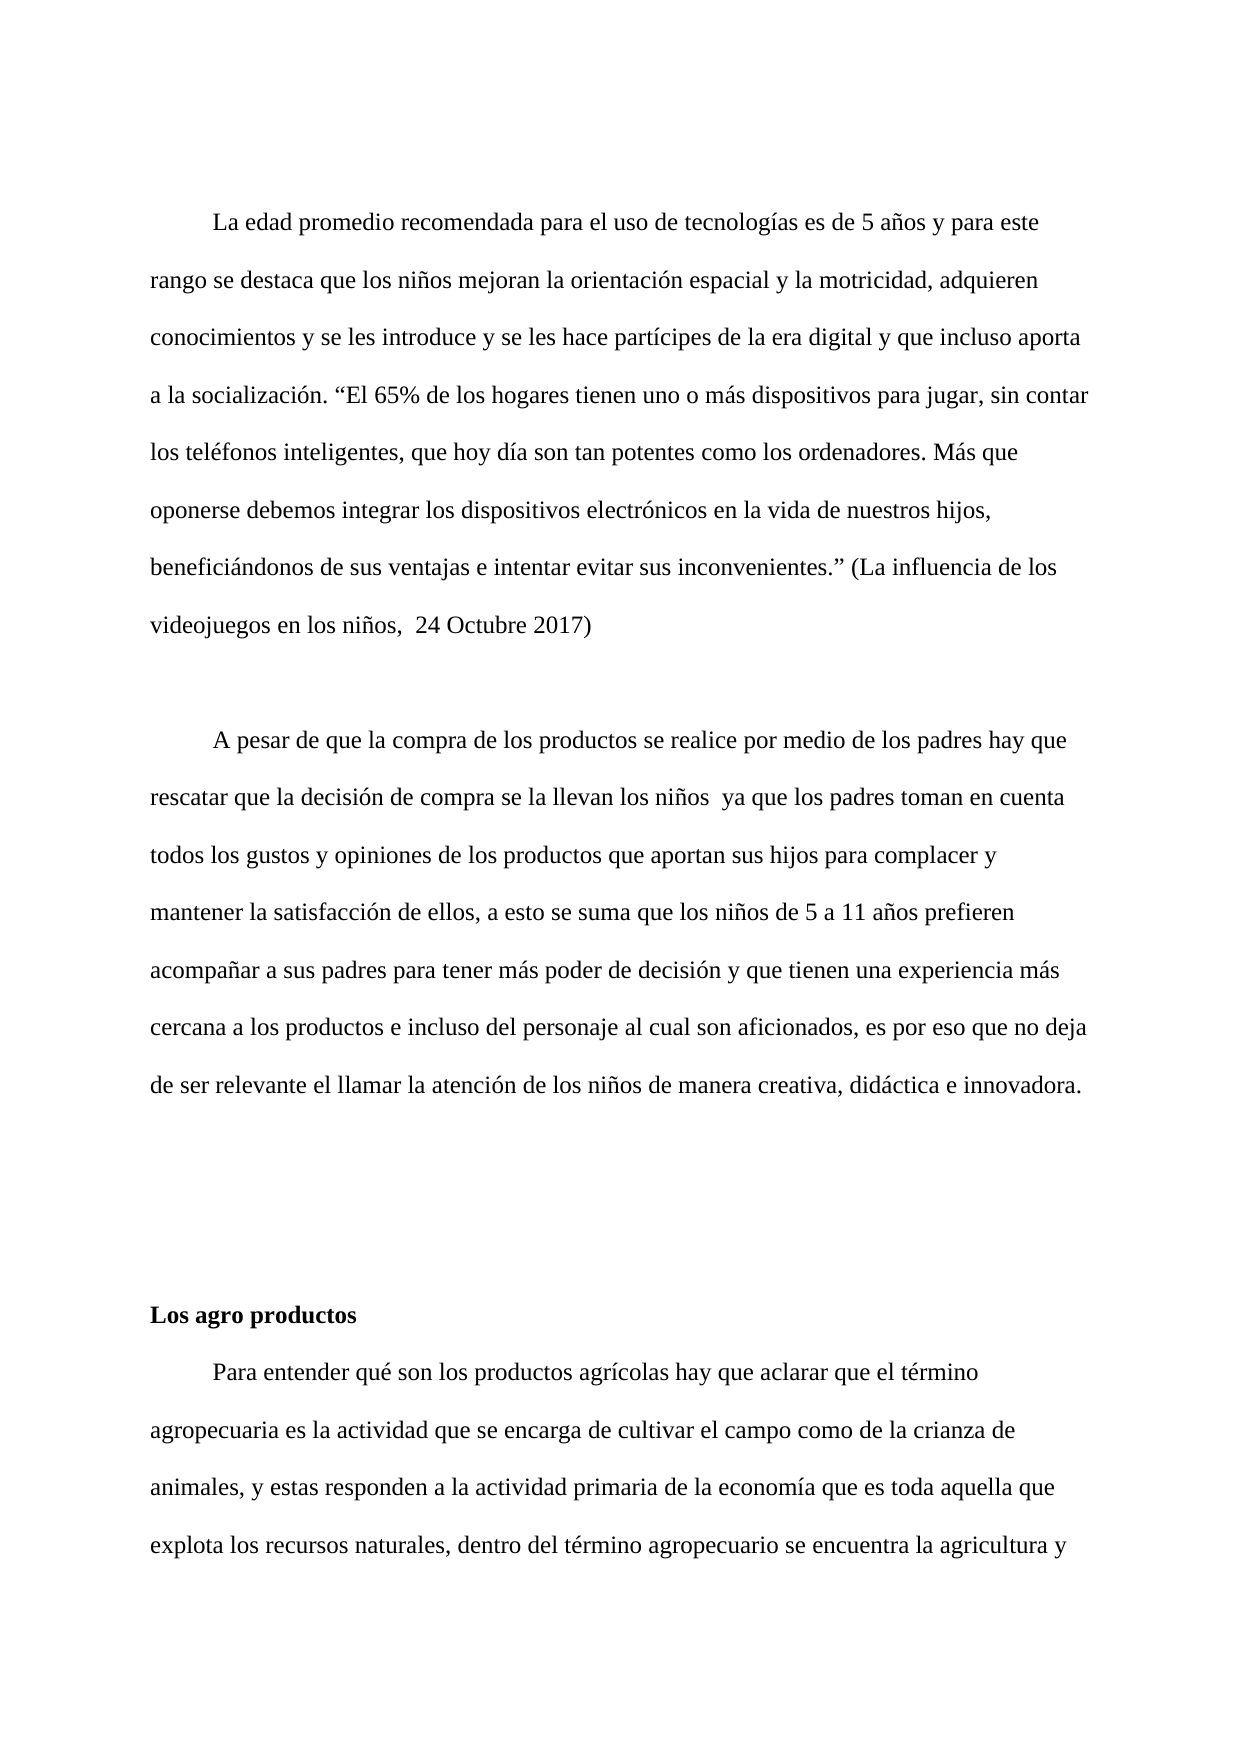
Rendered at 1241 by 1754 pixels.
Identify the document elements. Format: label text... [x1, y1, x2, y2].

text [150, 1357, 1090, 1559]
text A pesar de que la compra de los productos se realice por medio de los padres hay que rescatar que la decisión de compra se la llevan los niños ya que los padres toman en cuenta todos los gustos y opiniones de los productos que aportan sus hijos para complacer y mantener la satisfacción de ellos, a esto se suma que los niños de 5 a 11 años prefieren acompañar a sus padres para tener más poder de decisión y que tienen una experiencia más cercana a los productos e incluso del personaje al cual son aficionados, es por eso que no deja de ser relevante el llamar la atención de los niños de manera creativa, didáctica e innovadora. [150, 725, 1090, 1099]
text Los agro productos [150, 1300, 1090, 1329]
text La edad promedio recomendada para el uso de tecnologías es de 5 años y para este rango se destaca que los niños mejoran la orientación espacial y la motricidad, adquieren conocimientos y se les introduce y se les hace partícipes de la era digital y que incluso aporta a la socialización. “El 65% de los hogares tienen uno o más dispositivos para jugar, sin contar los teléfonos inteligentes, que hoy día son tan potentes como los ordenadores. Más que oponerse debemos integrar los dispositivos electrónicos en la vida de nuestros hijos, beneficiándonos de sus ventajas e intentar evitar sus inconvenientes.” (La influencia de los videojuegos en los niños, 24 Octubre 2017) [150, 207, 1090, 639]
